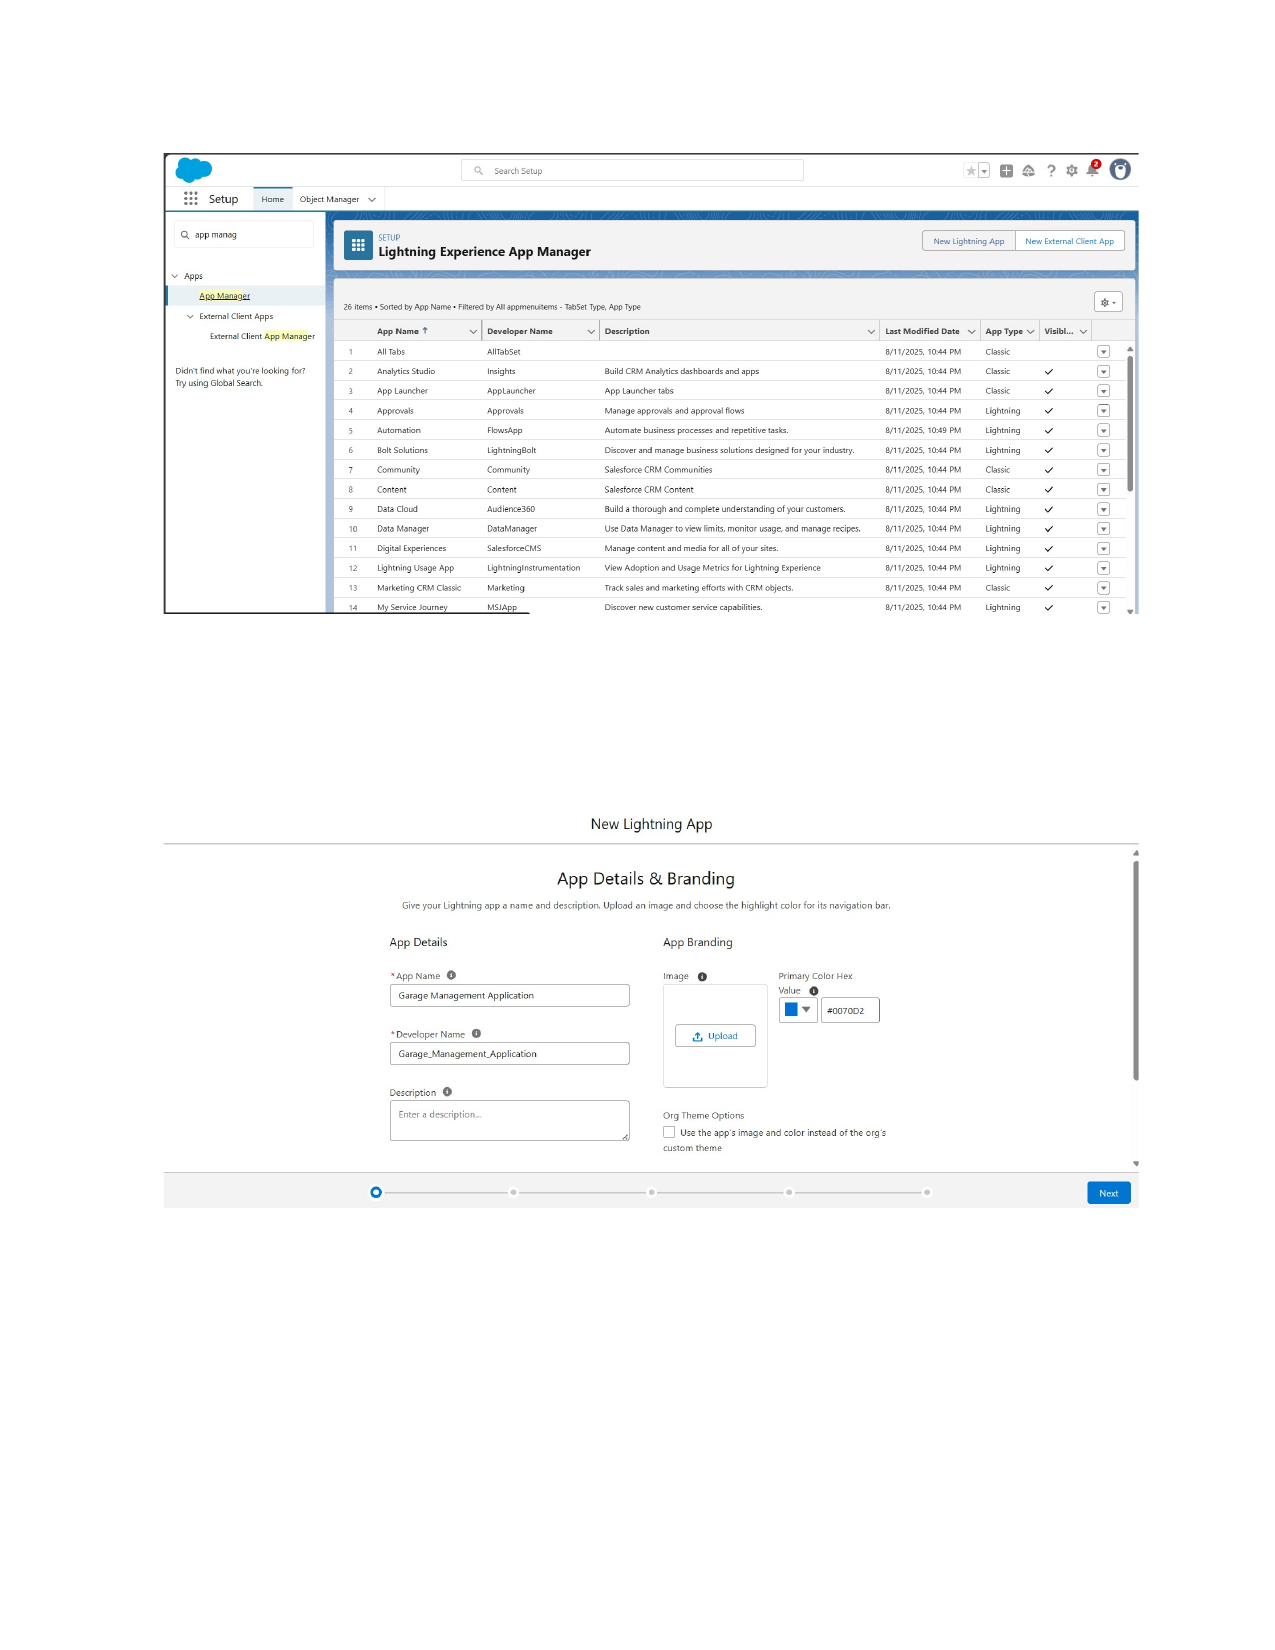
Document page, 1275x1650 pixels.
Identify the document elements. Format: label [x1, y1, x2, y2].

picture [163, 807, 1139, 1208]
picture [163, 153, 1139, 614]
